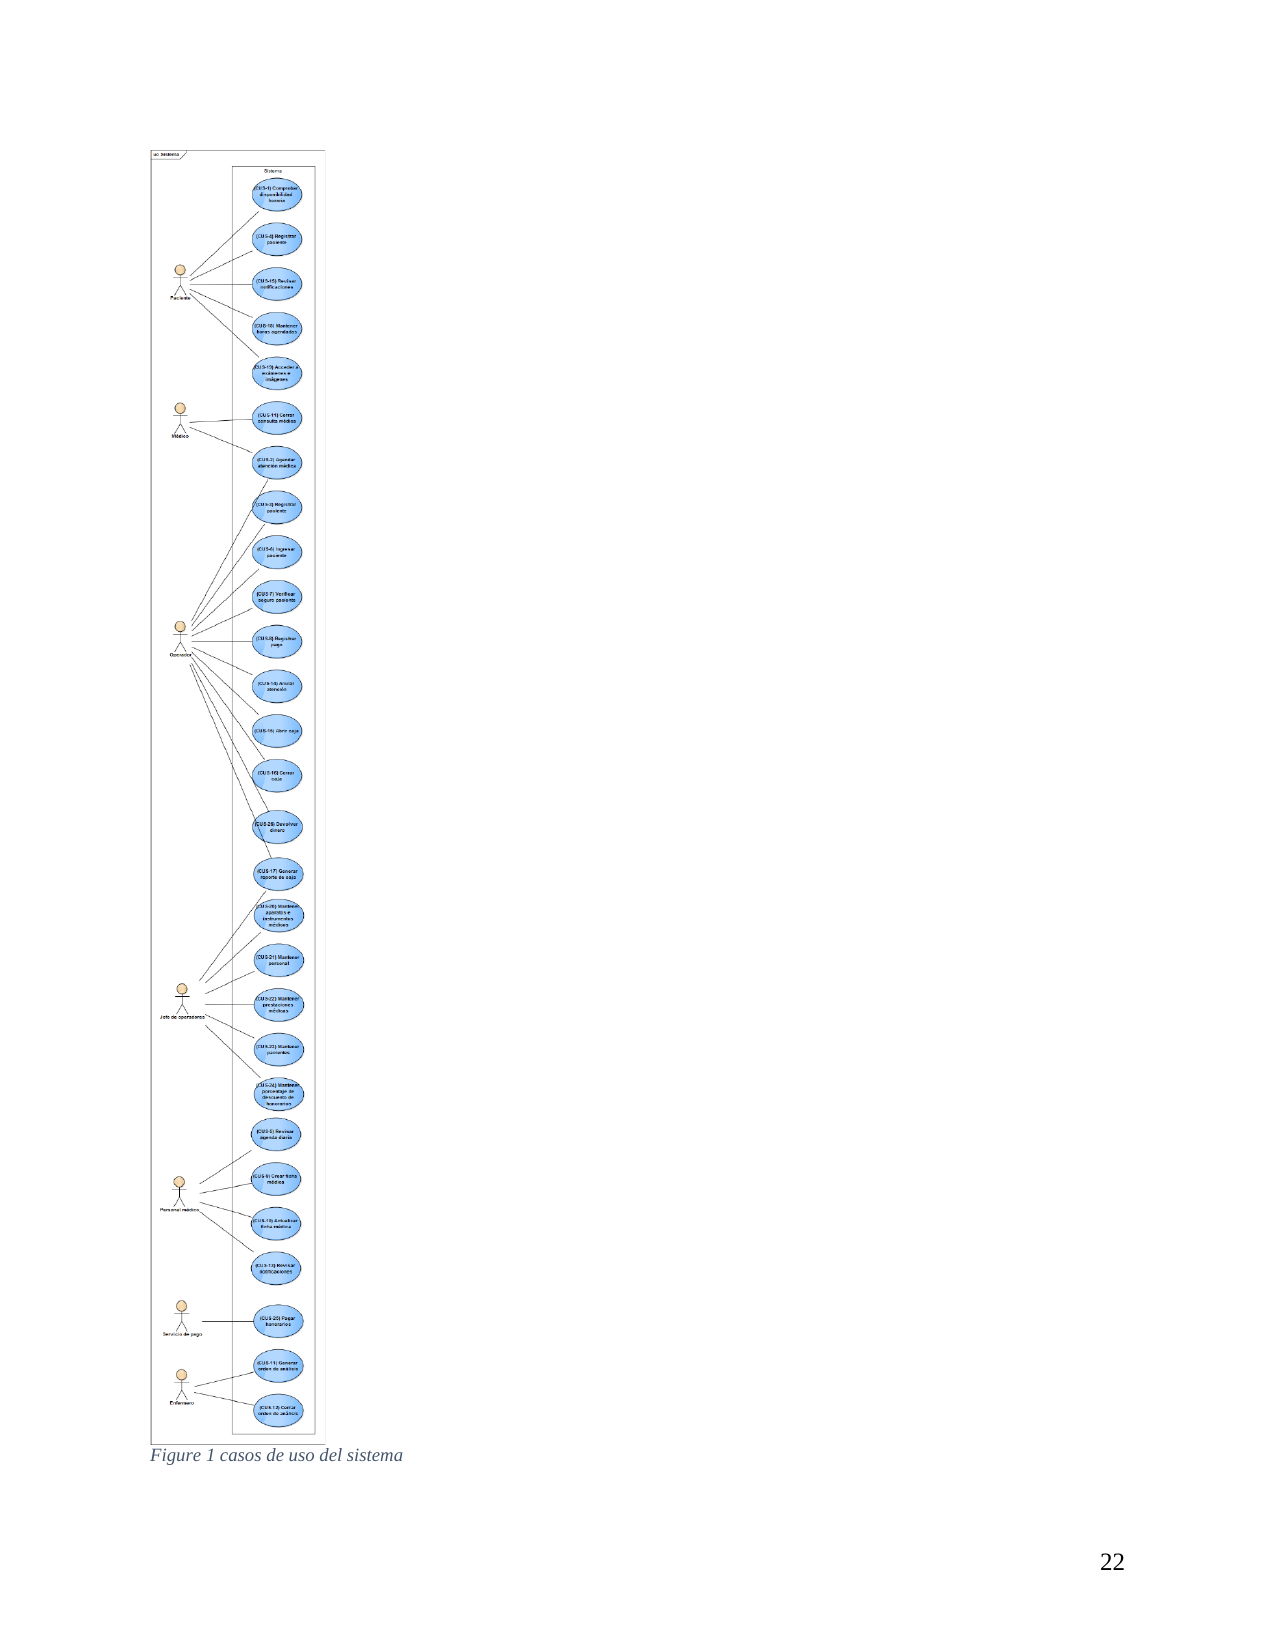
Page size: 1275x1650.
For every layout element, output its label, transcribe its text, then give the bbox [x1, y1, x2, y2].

picture [150, 150, 325, 1445]
text Figure 1 casos de uso del sistema [150, 1444, 1125, 1466]
